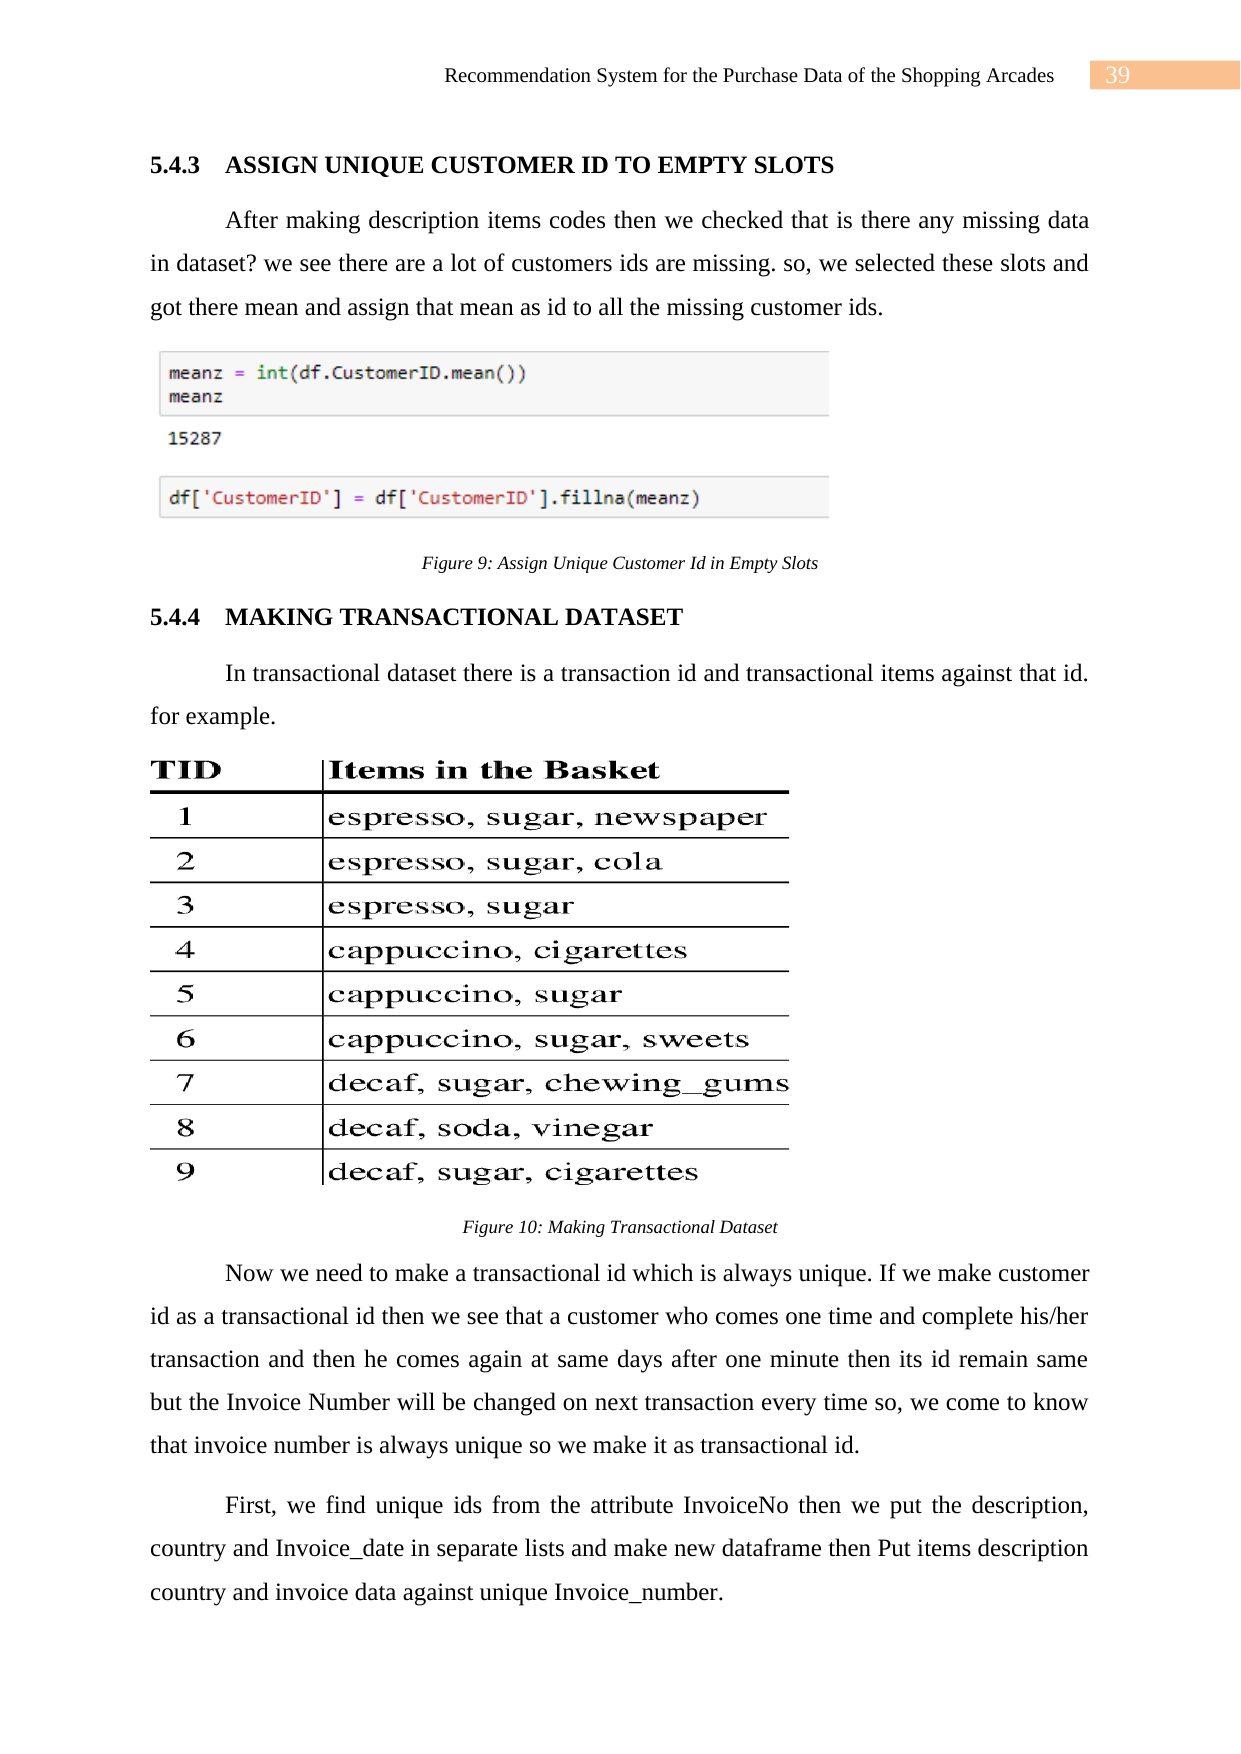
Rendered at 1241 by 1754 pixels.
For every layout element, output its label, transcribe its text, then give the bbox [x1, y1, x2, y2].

picture [150, 760, 790, 1185]
text After making description items codes then we checked that is there any missing data in dataset? we see there are a lot of customers ids are missing. so, we selected these slots and got there mean and assign that mean as id to all the missing customer ids. [150, 205, 1090, 320]
text In transactional dataset there is a transaction id and transactional items against that id. for example. [150, 658, 1090, 730]
picture [150, 351, 830, 534]
text Now we need to make a transactional id which is always unique. If we make customer id as a transactional id then we see that a customer who comes one time and complete his/her transaction and then he comes again at same days after one minute then its id remain same but the Invoice Number will be changed on next transaction every time so, we come to know that invoice number is always unique so we make it as transactional id. [150, 1258, 1090, 1459]
text First, we find unique ids from the attribute InvoiceNo then we put the description, country and Invoice_date in separate lists and make new dataframe then Put items description country and invoice data against unique Invoice_number. [150, 1490, 1090, 1605]
text Figure 9: Assign Unique Customer Id in Empty Slots [150, 552, 1090, 573]
subtitle 5.4.4 MAKING TRANSACTIONAL DATASET [150, 602, 1090, 631]
text Figure 10: Making Transactional Dataset [150, 1216, 1090, 1237]
subtitle 5.4.3 ASSIGN UNIQUE CUSTOMER ID TO EMPTY SLOTS [150, 150, 1090, 179]
